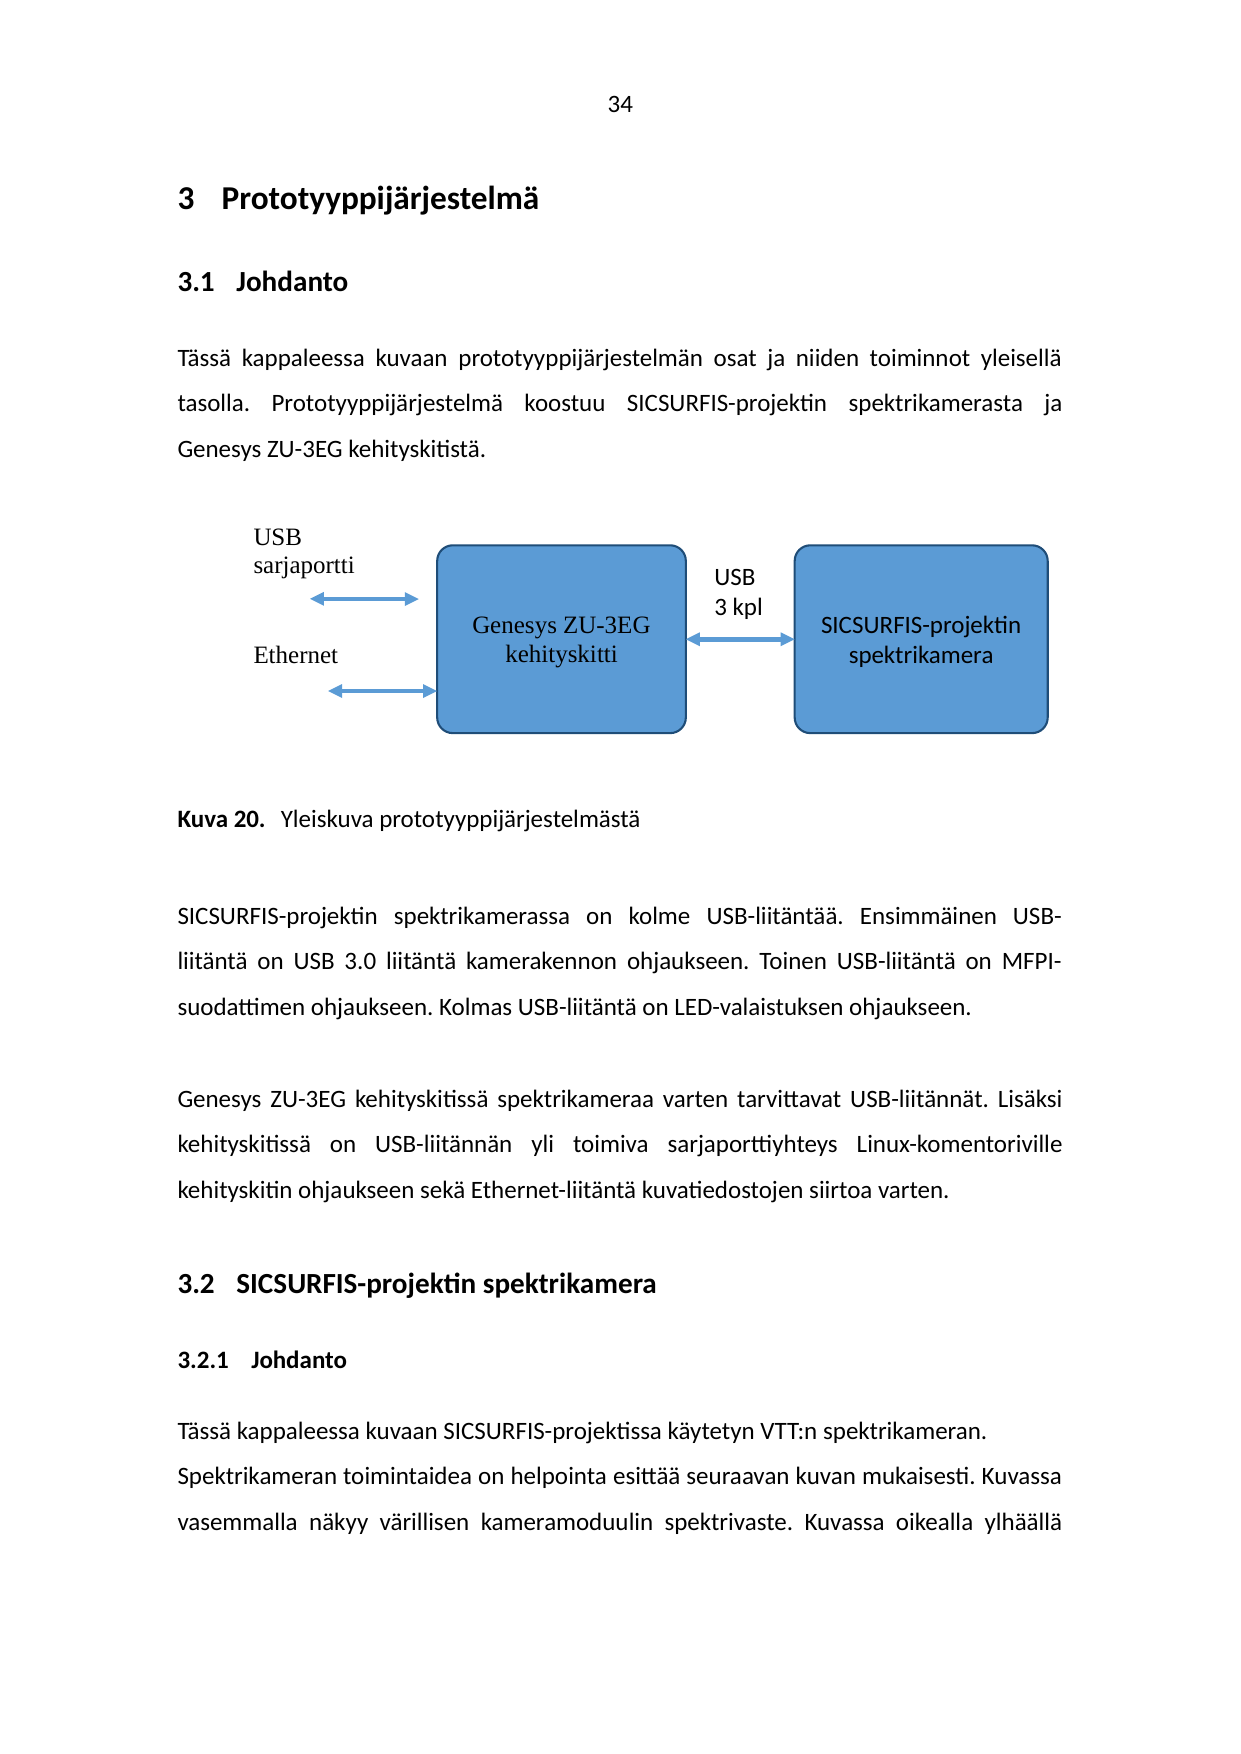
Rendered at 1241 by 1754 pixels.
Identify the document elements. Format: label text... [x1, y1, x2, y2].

text Genesys ZU-3EG kehityskitissä spektrikameraa varten tarvittavat USB-liitännät. Lisäksi kehityskitissä on USB-liitännän yli toimiva sarjaporttiyhteys Linux-komentoriville kehityskitin ohjaukseen sekä Ethernet-liitäntä kuvatiedostojen siirtoa varten. [177, 1083, 1063, 1205]
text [177, 1461, 1063, 1537]
text Kuva 20. Yleiskuva prototyyppijärjestelmästä [177, 803, 1063, 833]
subtitle Johdanto [177, 263, 1063, 299]
text Tässä kappaleessa kuvaan prototyyppijärjestelmän osat ja niiden toiminnot yleisellä tasolla. Prototyyppijärjestelmä koostuu SICSURFIS-projektin spektrikamerasta ja Genesys ZU-3EG kehityskitistä. [177, 342, 1063, 464]
subtitle SICSURFIS-projektin spektrikamera [177, 1266, 1063, 1301]
subtitle Johdanto [177, 1344, 1063, 1374]
subtitle Prototyyppijärjestelmä [177, 177, 1063, 218]
text Tässä kappaleessa kuvaan SICSURFIS-projektissa käytetyn VTT:n spektrikameran. [177, 1415, 1063, 1445]
text SICSURFIS-projektin spektrikamerassa on kolme USB-liitäntää. Ensimmäinen USB-liitäntä on USB 3.0 liitäntä kamerakennon ohjaukseen. Toinen USB-liitäntä on MFPI-suodattimen ohjaukseen. Kolmas USB-liitäntä on LED-valaistuksen ohjaukseen. [177, 900, 1063, 1022]
